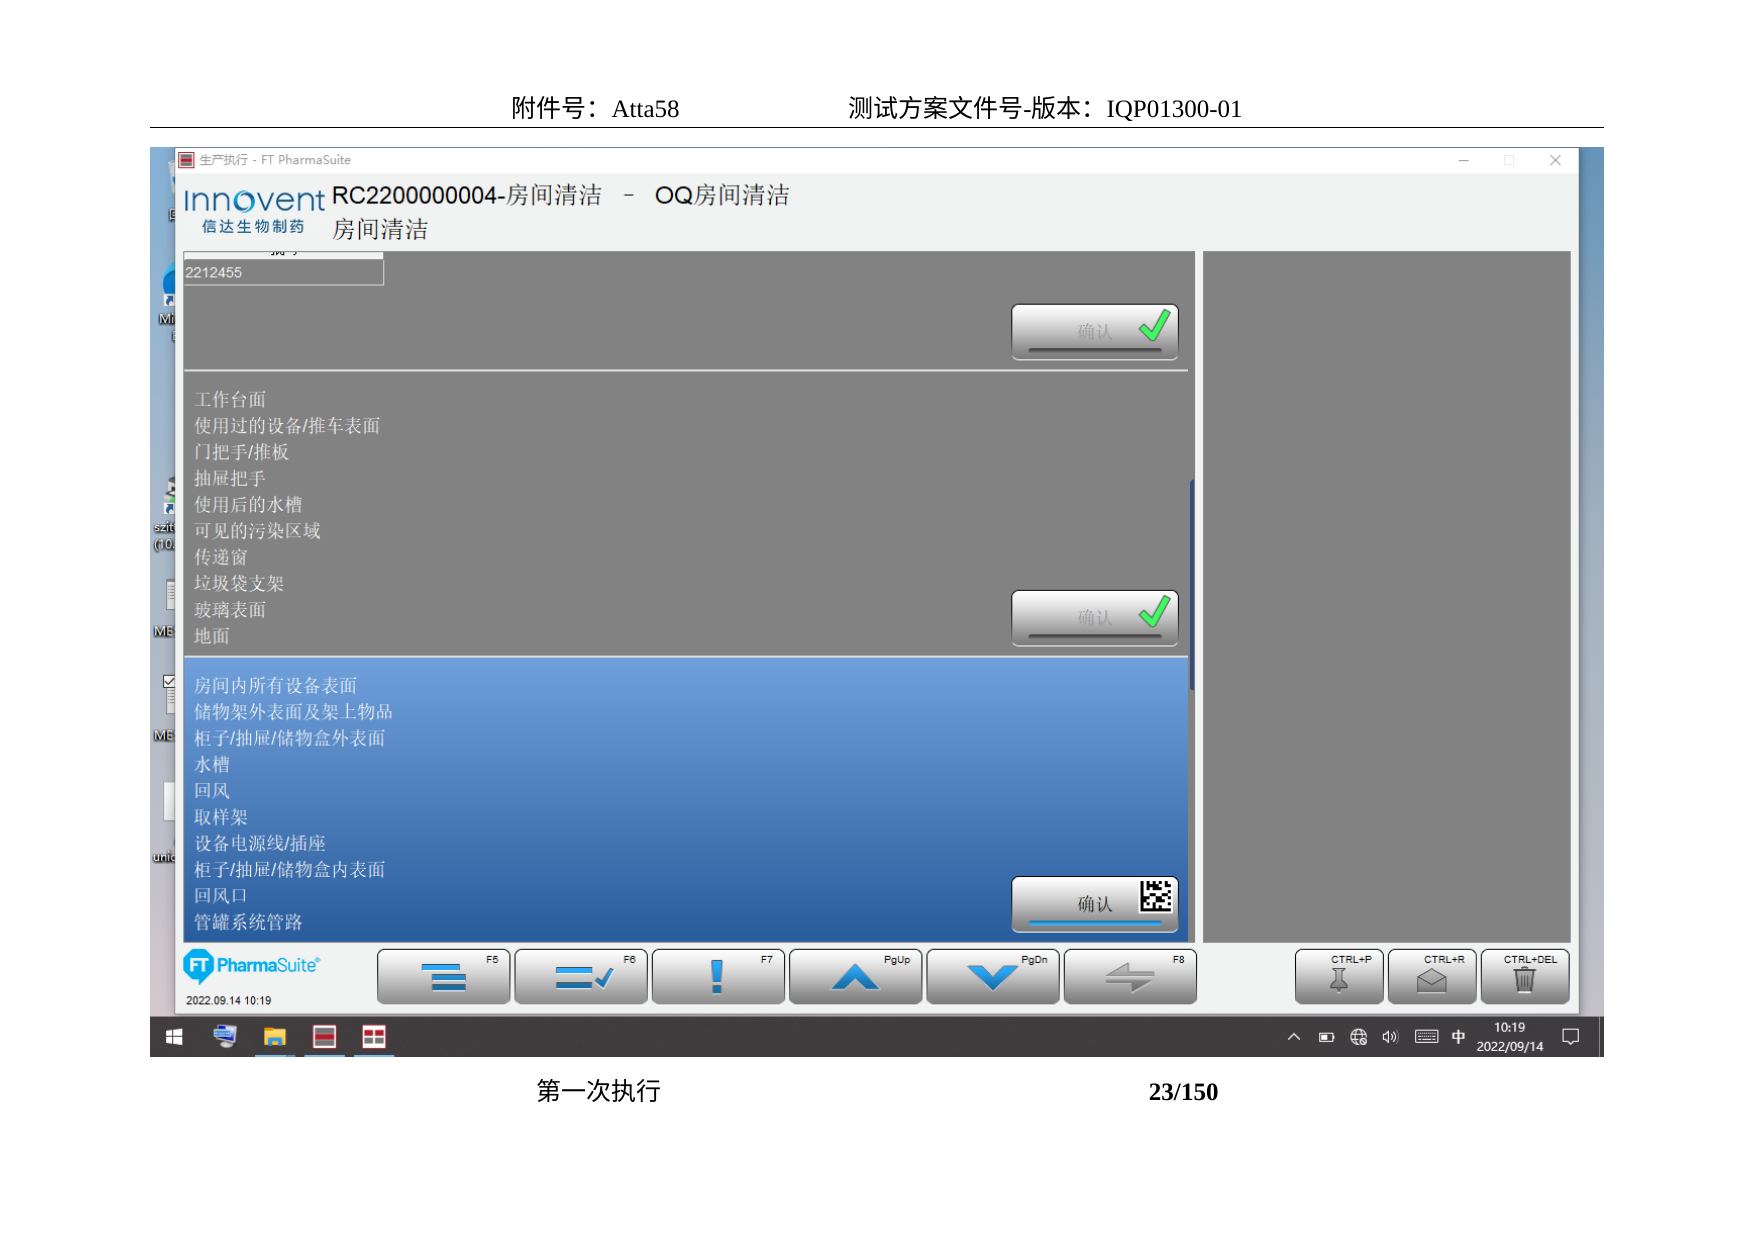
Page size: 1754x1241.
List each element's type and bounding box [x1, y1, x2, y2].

picture [150, 147, 1604, 1057]
